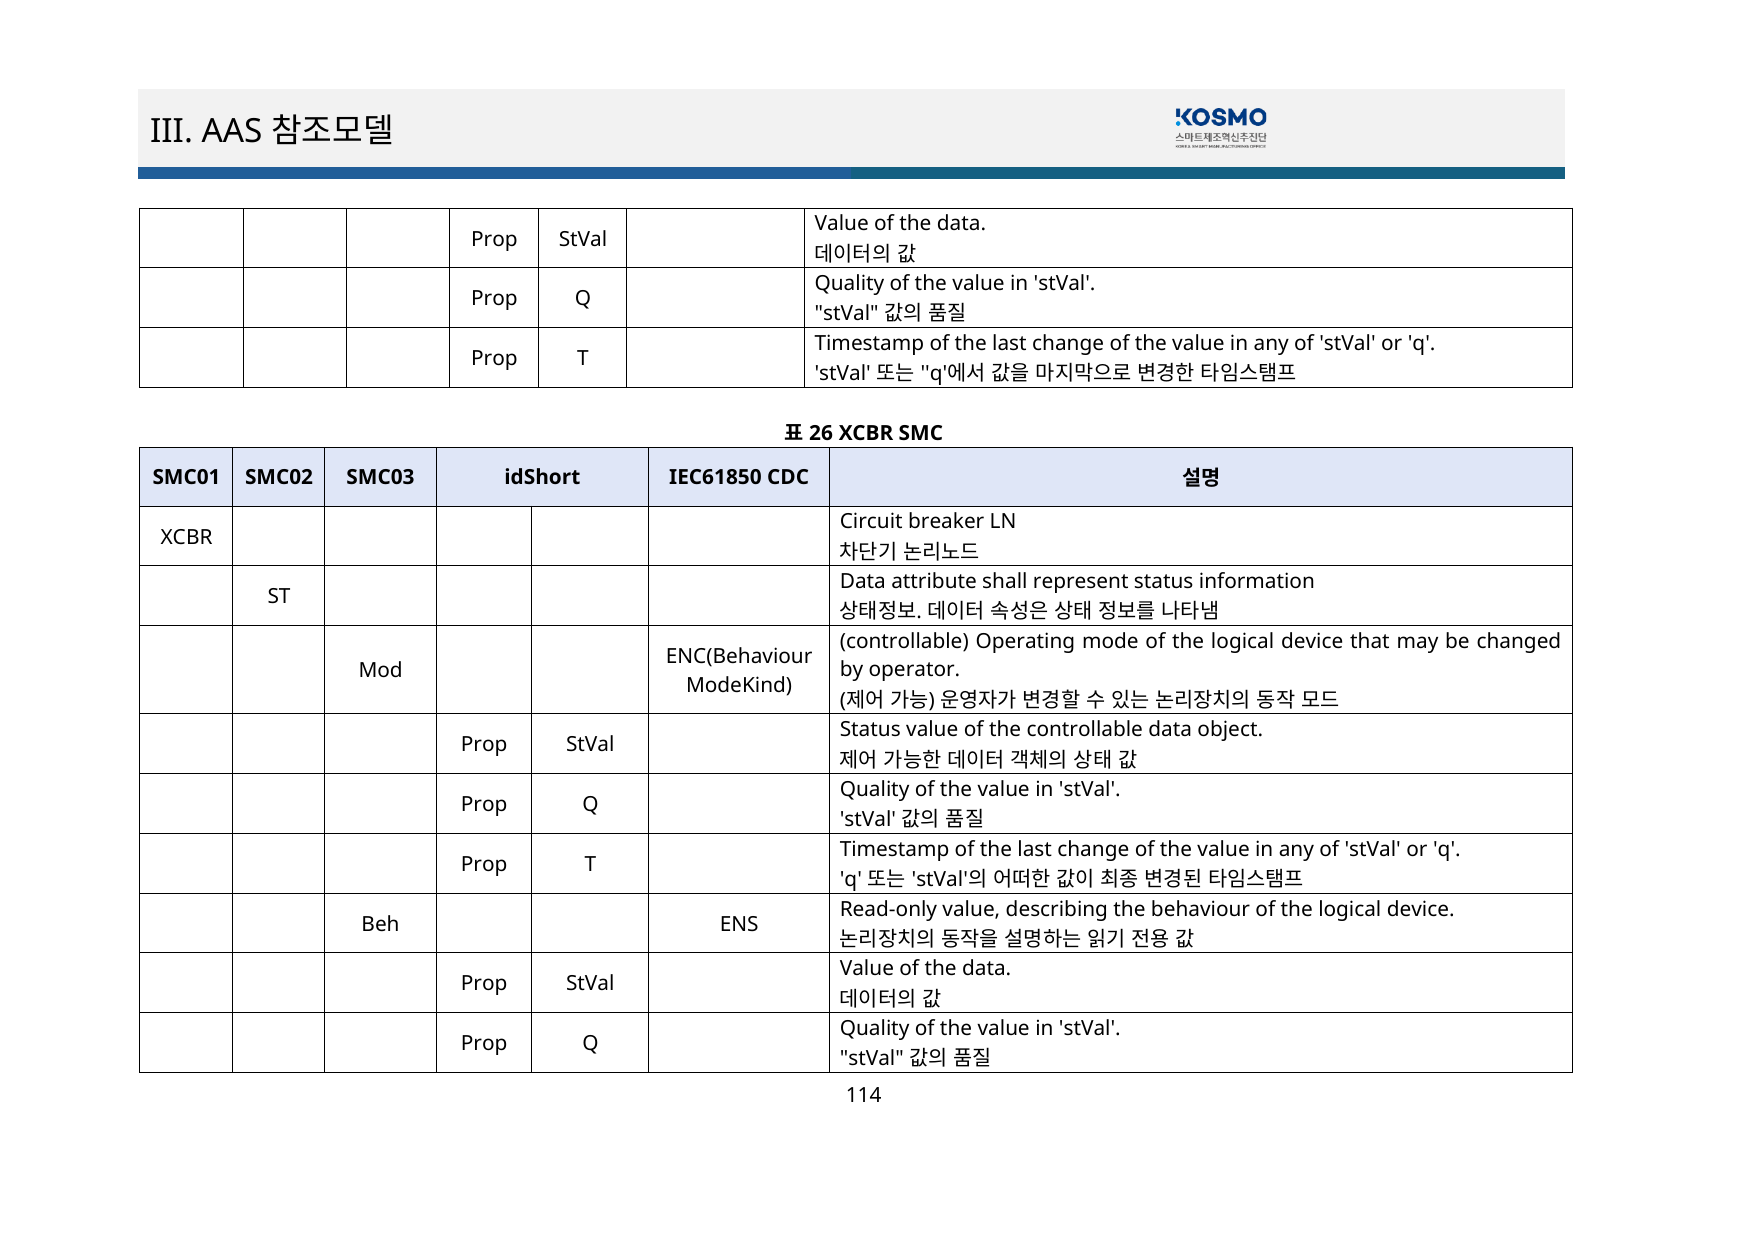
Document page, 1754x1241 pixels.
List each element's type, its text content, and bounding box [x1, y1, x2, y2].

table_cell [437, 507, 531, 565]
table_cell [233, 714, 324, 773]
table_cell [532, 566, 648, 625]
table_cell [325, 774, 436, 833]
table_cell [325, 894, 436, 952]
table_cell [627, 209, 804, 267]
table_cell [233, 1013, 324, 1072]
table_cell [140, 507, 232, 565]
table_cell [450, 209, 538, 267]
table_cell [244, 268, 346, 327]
text 표 XCBR SMC [150, 416, 1577, 447]
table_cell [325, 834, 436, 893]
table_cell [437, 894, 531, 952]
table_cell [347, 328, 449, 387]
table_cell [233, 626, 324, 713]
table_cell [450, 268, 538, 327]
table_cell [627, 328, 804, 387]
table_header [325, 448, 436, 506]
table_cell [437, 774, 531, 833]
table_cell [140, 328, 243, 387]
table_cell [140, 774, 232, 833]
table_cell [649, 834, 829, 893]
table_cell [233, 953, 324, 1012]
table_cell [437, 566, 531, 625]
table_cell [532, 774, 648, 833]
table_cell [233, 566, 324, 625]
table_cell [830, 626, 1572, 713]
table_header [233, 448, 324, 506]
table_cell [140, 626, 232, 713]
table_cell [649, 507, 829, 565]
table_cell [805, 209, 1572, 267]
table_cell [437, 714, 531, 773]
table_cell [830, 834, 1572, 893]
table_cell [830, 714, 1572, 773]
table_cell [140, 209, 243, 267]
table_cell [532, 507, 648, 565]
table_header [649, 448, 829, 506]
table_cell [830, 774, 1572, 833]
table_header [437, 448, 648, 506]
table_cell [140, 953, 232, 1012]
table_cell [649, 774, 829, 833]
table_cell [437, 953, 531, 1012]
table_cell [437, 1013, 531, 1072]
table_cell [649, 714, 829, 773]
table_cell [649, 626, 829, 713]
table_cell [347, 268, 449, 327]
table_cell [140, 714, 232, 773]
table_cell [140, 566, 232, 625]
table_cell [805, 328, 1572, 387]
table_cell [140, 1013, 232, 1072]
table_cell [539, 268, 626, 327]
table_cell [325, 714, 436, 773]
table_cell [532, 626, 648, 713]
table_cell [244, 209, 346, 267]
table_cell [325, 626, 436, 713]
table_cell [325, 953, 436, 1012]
picture [1175, 108, 1267, 148]
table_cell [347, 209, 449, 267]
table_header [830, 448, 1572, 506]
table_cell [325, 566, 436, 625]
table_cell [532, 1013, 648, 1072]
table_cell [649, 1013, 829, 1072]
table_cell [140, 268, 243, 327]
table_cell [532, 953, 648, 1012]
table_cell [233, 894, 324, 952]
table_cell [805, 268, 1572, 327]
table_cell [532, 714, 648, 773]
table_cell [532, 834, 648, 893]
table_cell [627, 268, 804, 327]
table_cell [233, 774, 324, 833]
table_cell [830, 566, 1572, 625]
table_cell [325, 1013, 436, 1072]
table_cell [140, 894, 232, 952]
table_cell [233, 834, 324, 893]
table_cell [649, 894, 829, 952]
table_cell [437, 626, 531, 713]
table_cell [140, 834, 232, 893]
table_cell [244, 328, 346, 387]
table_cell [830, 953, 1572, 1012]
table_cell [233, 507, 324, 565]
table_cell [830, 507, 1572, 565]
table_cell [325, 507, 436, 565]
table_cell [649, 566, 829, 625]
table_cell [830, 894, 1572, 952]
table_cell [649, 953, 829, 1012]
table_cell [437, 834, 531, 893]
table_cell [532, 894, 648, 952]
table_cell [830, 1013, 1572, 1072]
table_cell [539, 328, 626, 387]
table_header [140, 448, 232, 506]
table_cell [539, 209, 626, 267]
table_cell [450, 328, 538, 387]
